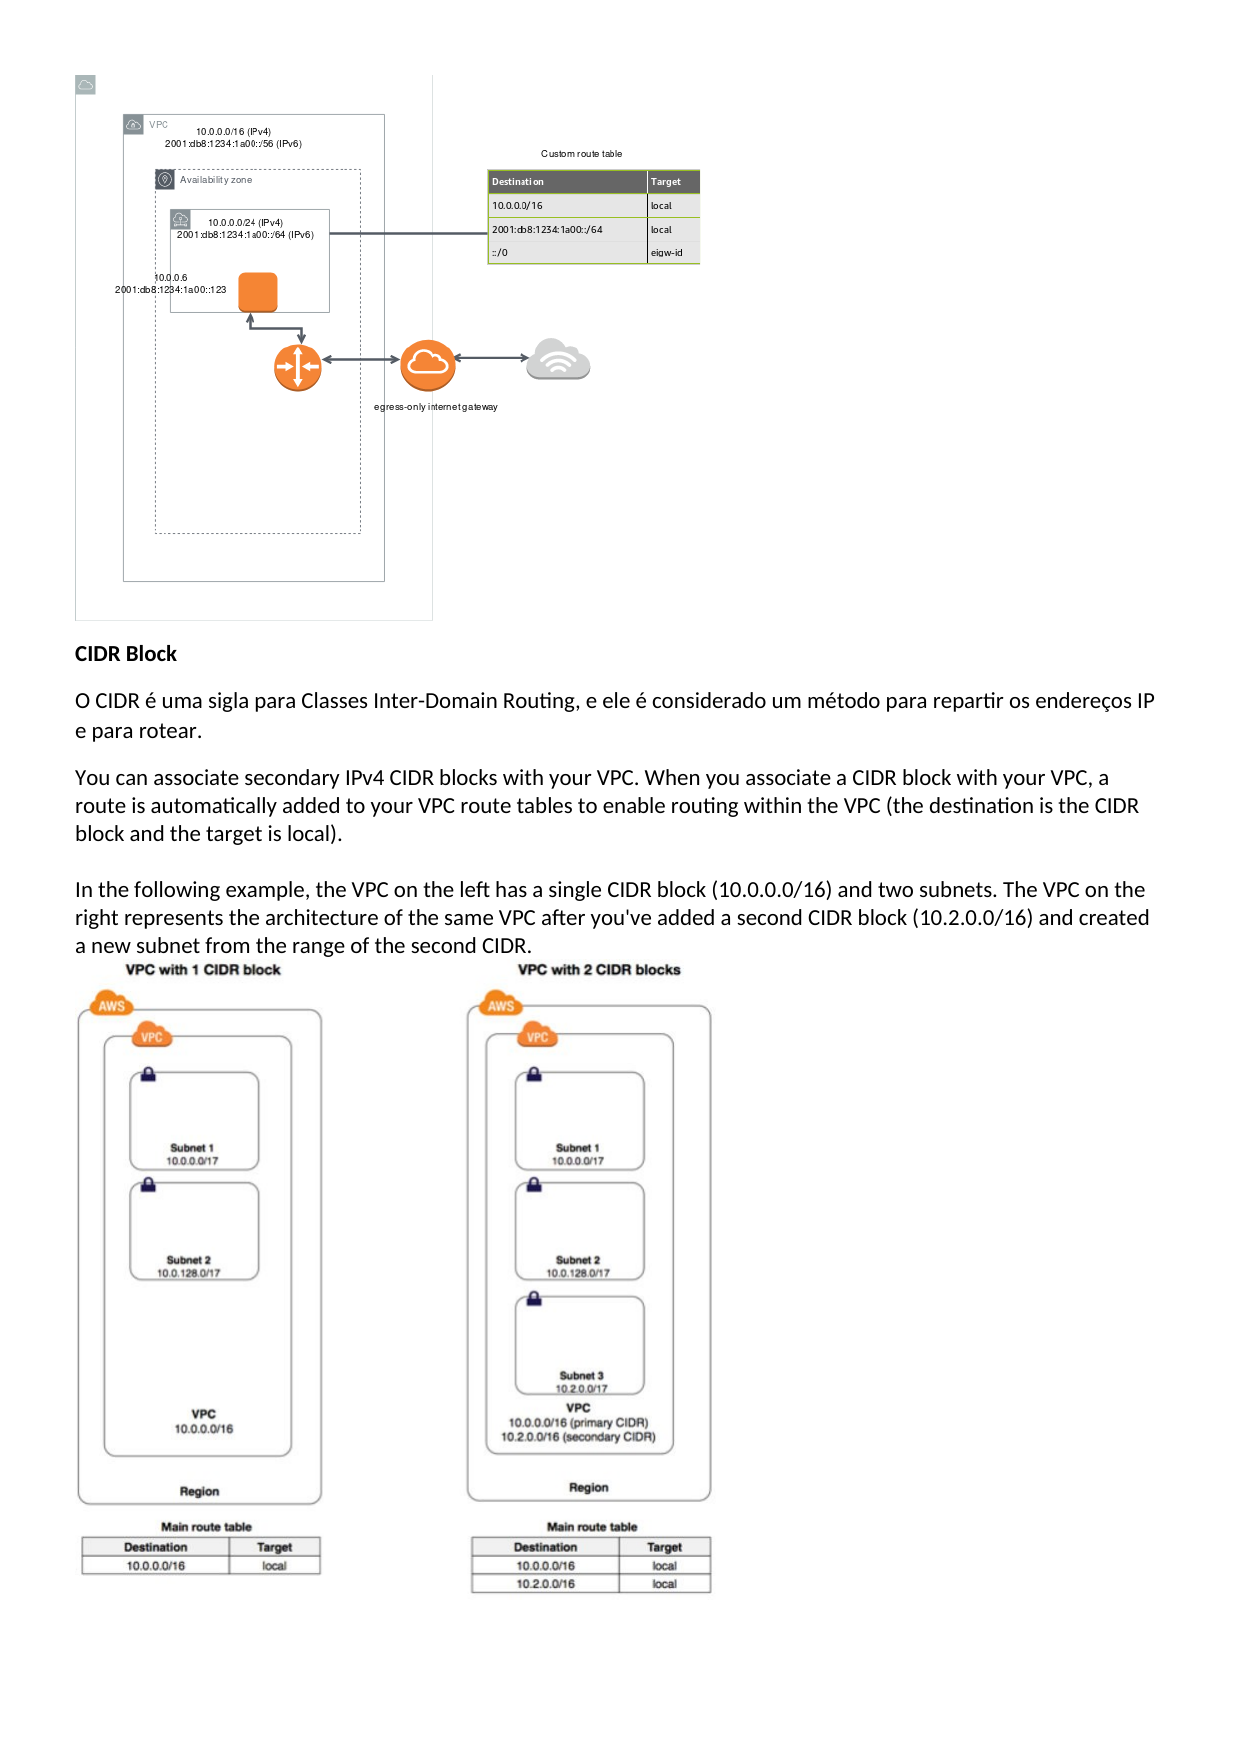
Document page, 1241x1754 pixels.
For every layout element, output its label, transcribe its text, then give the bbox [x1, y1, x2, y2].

text In the following example, the VPC on the left has a single CIDR block (10.0.0.0/16) and two subnets. The VPC on the right represents the architecture of the same VPC after you've added a second CIDR block (10.2.0.0/16) and created a new subnet from the range of the second CIDR. [75, 875, 1165, 959]
text O CIDR é uma sigla para Classes Inter-Domain Routing, e ele é considerado um método para repartir os endereços IP e para rotear. [75, 686, 1165, 744]
text CIDR Block [75, 639, 1165, 667]
picture [75, 959, 716, 1600]
text You can associate secondary IPv4 CIDR blocks with your VPC. When you associate a CIDR block with your VPC, a route is automatically added to your VPC route tables to enable routing within the VPC (the destination is the CIDR block and the target is local). [75, 763, 1165, 847]
picture [75, 75, 700, 621]
